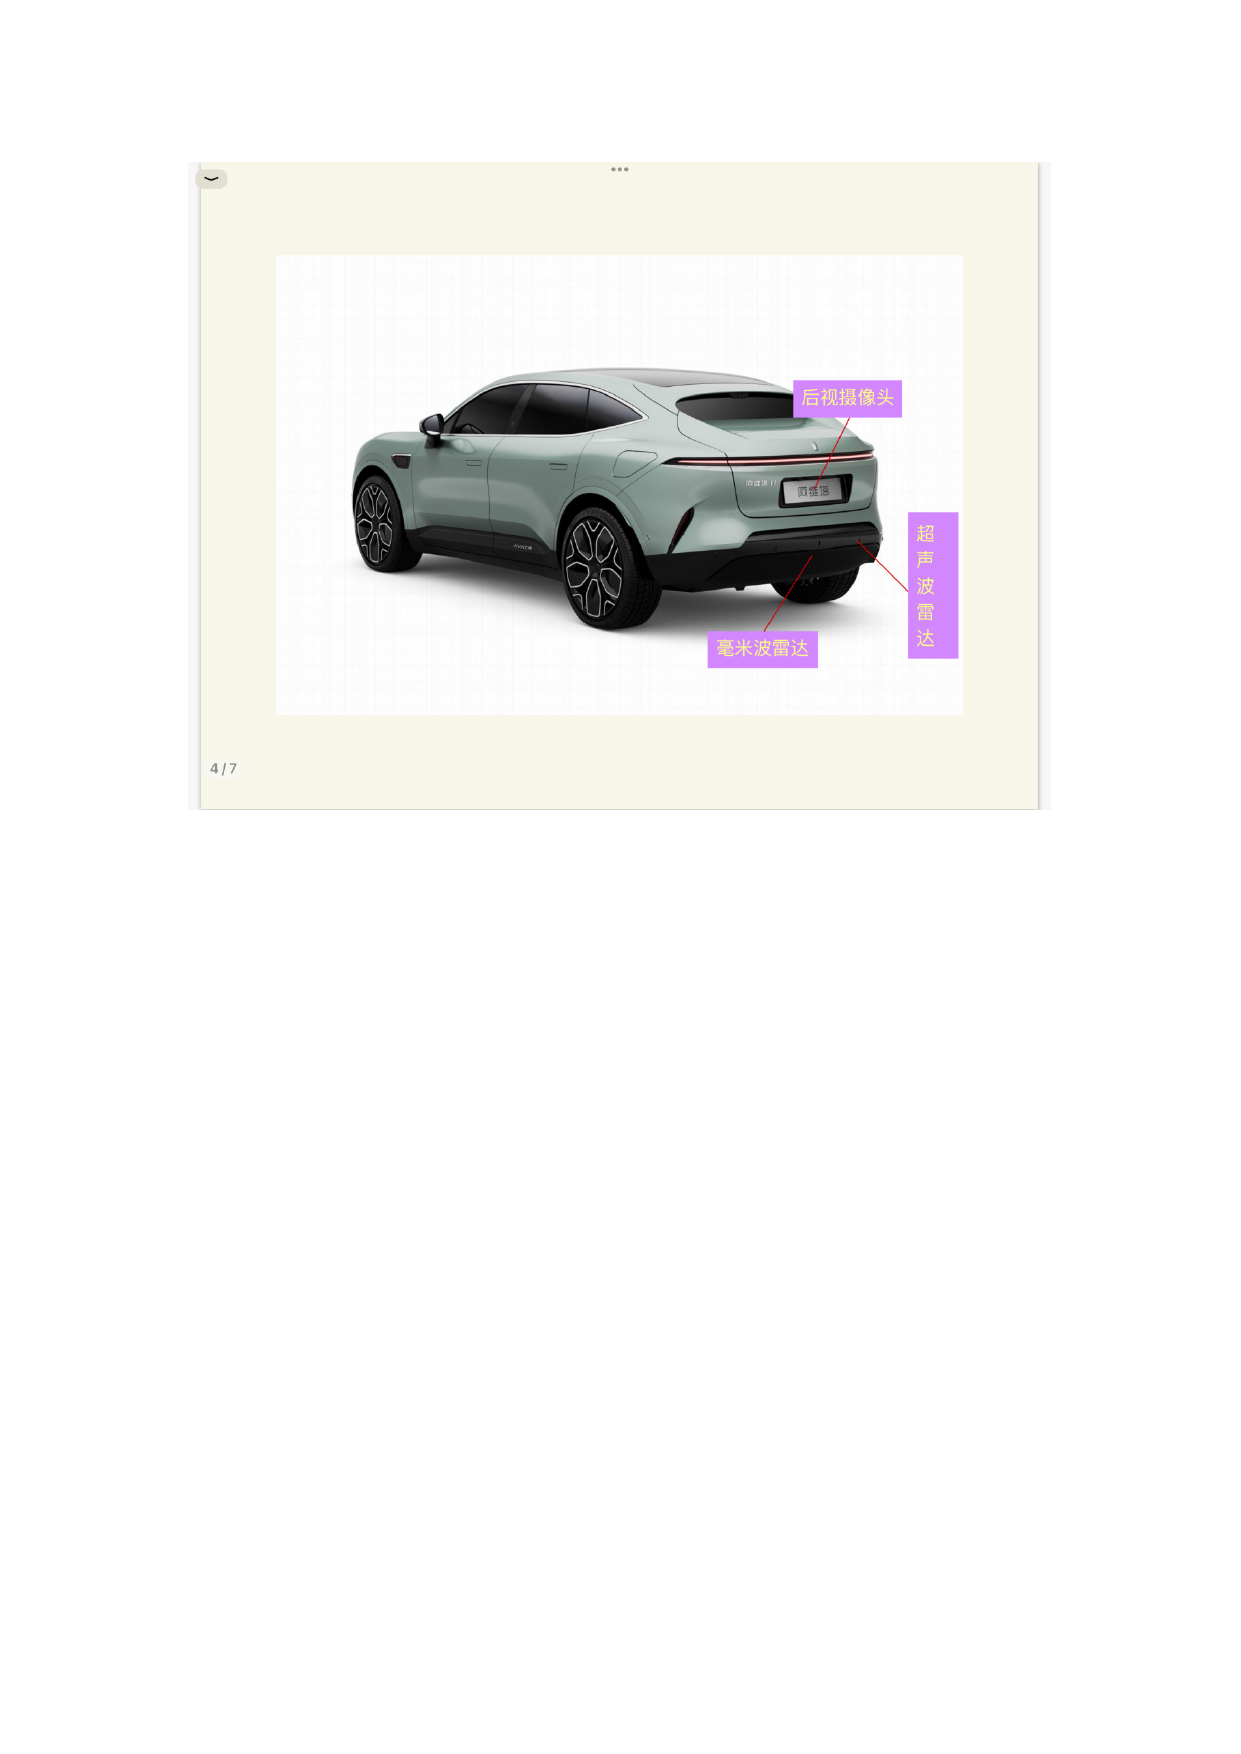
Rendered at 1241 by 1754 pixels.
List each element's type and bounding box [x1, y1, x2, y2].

picture [187, 162, 1052, 810]
